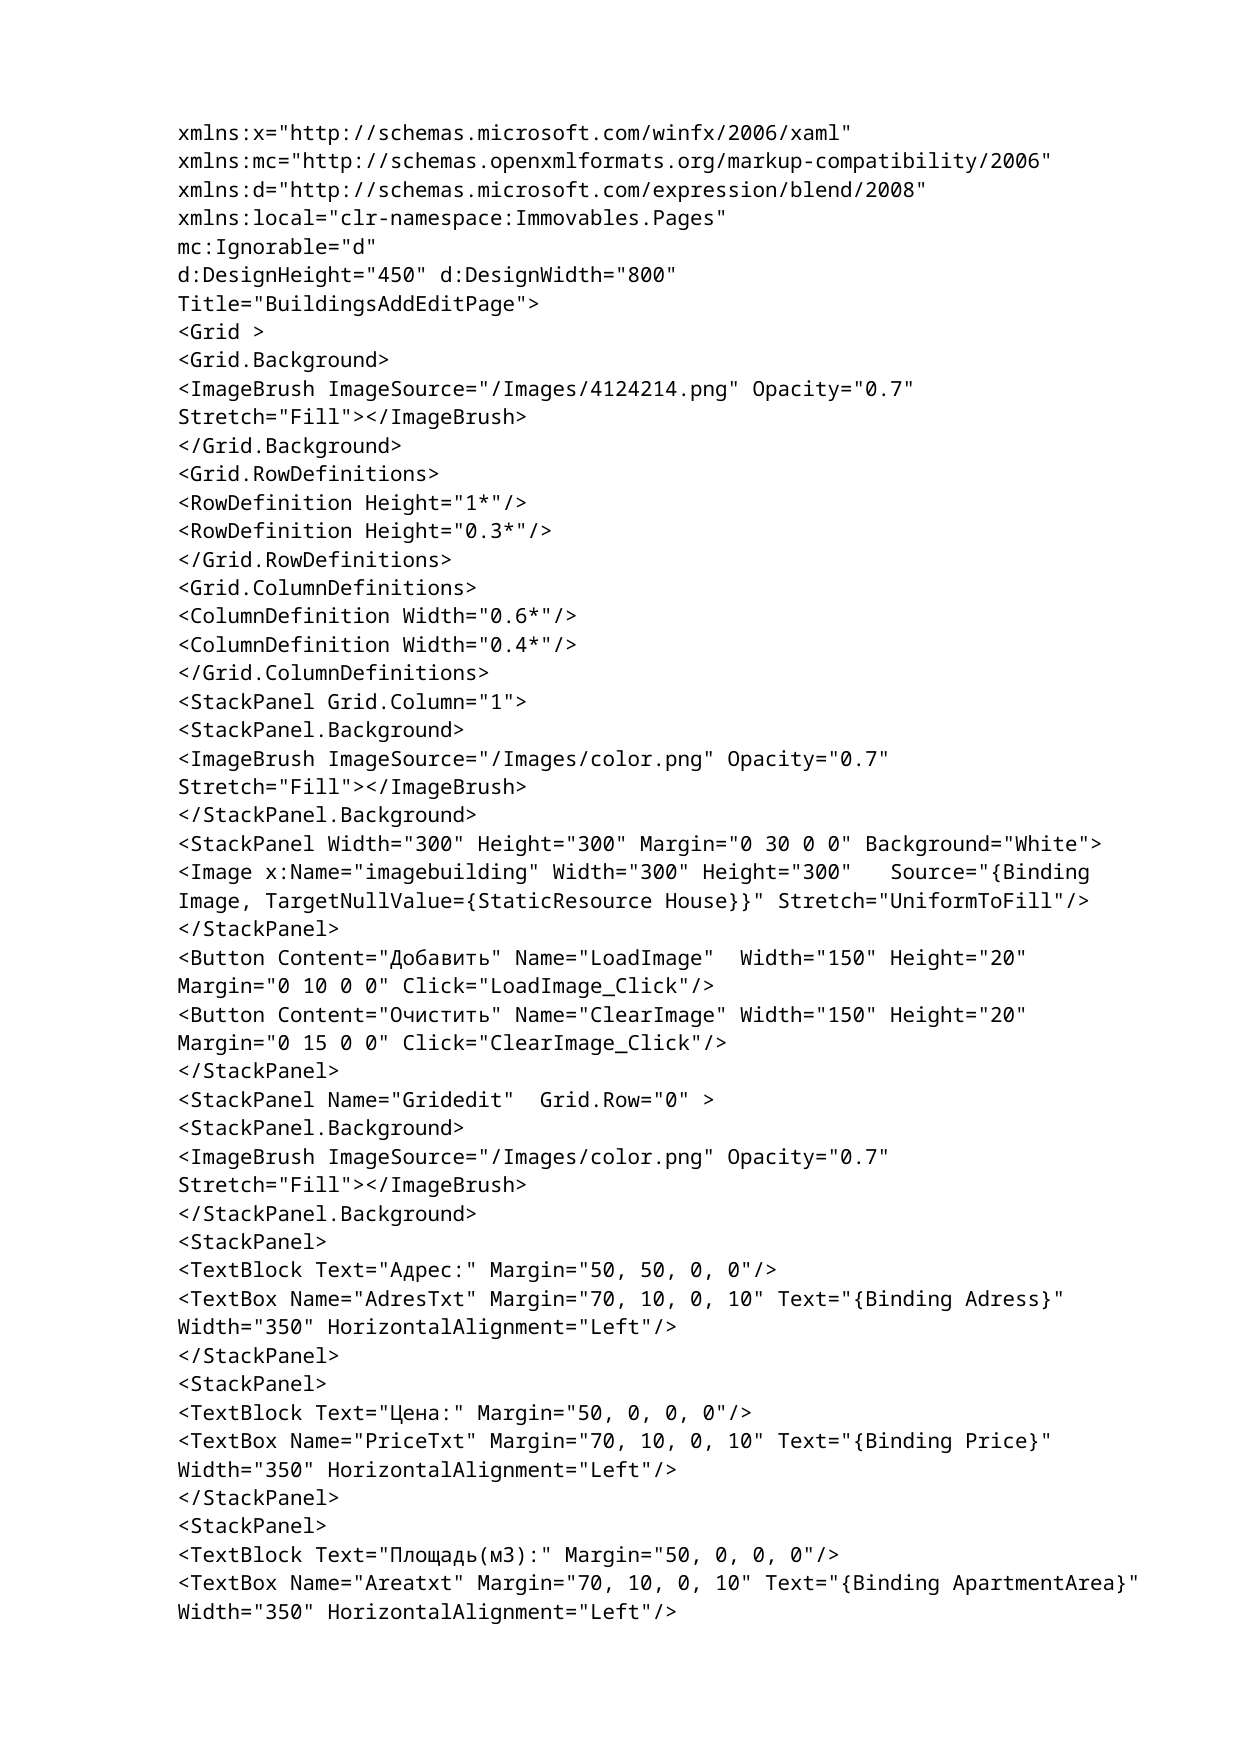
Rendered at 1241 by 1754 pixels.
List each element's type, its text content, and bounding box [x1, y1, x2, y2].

text <StackPanel.Background> [177, 715, 1152, 744]
text <RowDefinition Height="0.3*"/> [177, 516, 1152, 545]
text <TextBlock Text="Адрес:" Margin="50, 50, 0, 0"/> [177, 1256, 1152, 1284]
text xmlns:local="clr-namespace:Immovables.Pages" [177, 203, 1152, 232]
text <StackPanel> [177, 1227, 1152, 1256]
text </StackPanel.Background> [177, 1199, 1152, 1227]
text <StackPanel> [177, 1512, 1152, 1540]
text <StackPanel Width="300" Height="300" Margin="0 30 0 0" Background="White"> [177, 829, 1152, 857]
text <Grid.ColumnDefinitions> [177, 573, 1152, 602]
text </StackPanel> [177, 1057, 1152, 1085]
text <ImageBrush ImageSource="/Images/color.png" Opacity="0.7" Stretch="Fill"></ImageBrush> [177, 1142, 1152, 1199]
text xmlns:d="http://schemas.microsoft.com/expression/blend/2008" [177, 175, 1152, 203]
text <ColumnDefinition Width="0.6*"/> [177, 602, 1152, 630]
text </Grid.RowDefinitions> [177, 545, 1152, 573]
text <Grid.RowDefinitions> [177, 459, 1152, 488]
text </StackPanel> [177, 1483, 1152, 1512]
text <Image x:Name="imagebuilding" Width="300" Height="300" Source="{Binding Image, TargetNullValue={StaticResource House}}" Stretch="UniformToFill"/> [177, 857, 1152, 914]
text <Grid.Background> [177, 346, 1152, 374]
text </StackPanel> [177, 1341, 1152, 1369]
text </StackPanel.Background> [177, 801, 1152, 829]
text <Button Content="Очистить" Name="ClearImage" Width="150" Height="20" Margin="0 15 0 0" Click="ClearImage_Click"/> [177, 1000, 1152, 1057]
text </Grid.Background> [177, 431, 1152, 459]
text Title="BuildingsAddEditPage"> [177, 289, 1152, 317]
text mc:Ignorable="d" [177, 232, 1152, 260]
text <StackPanel Grid.Column="1"> [177, 687, 1152, 715]
text <ColumnDefinition Width="0.4*"/> [177, 630, 1152, 658]
text d:DesignHeight="450" d:DesignWidth="800" [177, 260, 1152, 289]
text <StackPanel> [177, 1369, 1152, 1398]
text <TextBox Name="AdresTxt" Margin="70, 10, 0, 10" Text="{Binding Adress}" Width="350" HorizontalAlignment="Left"/> [177, 1284, 1152, 1341]
text xmlns:mc="http://schemas.openxmlformats.org/markup-compatibility/2006" [177, 147, 1152, 175]
text <StackPanel Name="Gridedit" Grid.Row="0" > [177, 1085, 1152, 1113]
text <ImageBrush ImageSource="/Images/4124214.png" Opacity="0.7" Stretch="Fill"></ImageBrush> [177, 374, 1152, 431]
text </Grid.ColumnDefinitions> [177, 658, 1152, 687]
text <Button Content="Добавить" Name="LoadImage" Width="150" Height="20" Margin="0 10 0 0" Click="LoadImage_Click"/> [177, 943, 1152, 1000]
text <TextBox Name="Areatxt" Margin="70, 10, 0, 10" Text="{Binding ApartmentArea}" Width="350" HorizontalAlignment="Left"/> [177, 1568, 1152, 1625]
text xmlns:x="http://schemas.microsoft.com/winfx/2006/xaml" [177, 118, 1152, 147]
text <Grid > [177, 317, 1152, 346]
text <TextBox Name="PriceTxt" Margin="70, 10, 0, 10" Text="{Binding Price}" Width="350" HorizontalAlignment="Left"/> [177, 1426, 1152, 1483]
text <TextBlock Text="Цена:" Margin="50, 0, 0, 0"/> [177, 1398, 1152, 1426]
text <RowDefinition Height="1*"/> [177, 488, 1152, 516]
text <TextBlock Text="Площадь(м3):" Margin="50, 0, 0, 0"/> [177, 1540, 1152, 1568]
text <StackPanel.Background> [177, 1113, 1152, 1142]
text </StackPanel> [177, 914, 1152, 943]
text <ImageBrush ImageSource="/Images/color.png" Opacity="0.7" Stretch="Fill"></ImageBrush> [177, 744, 1152, 801]
